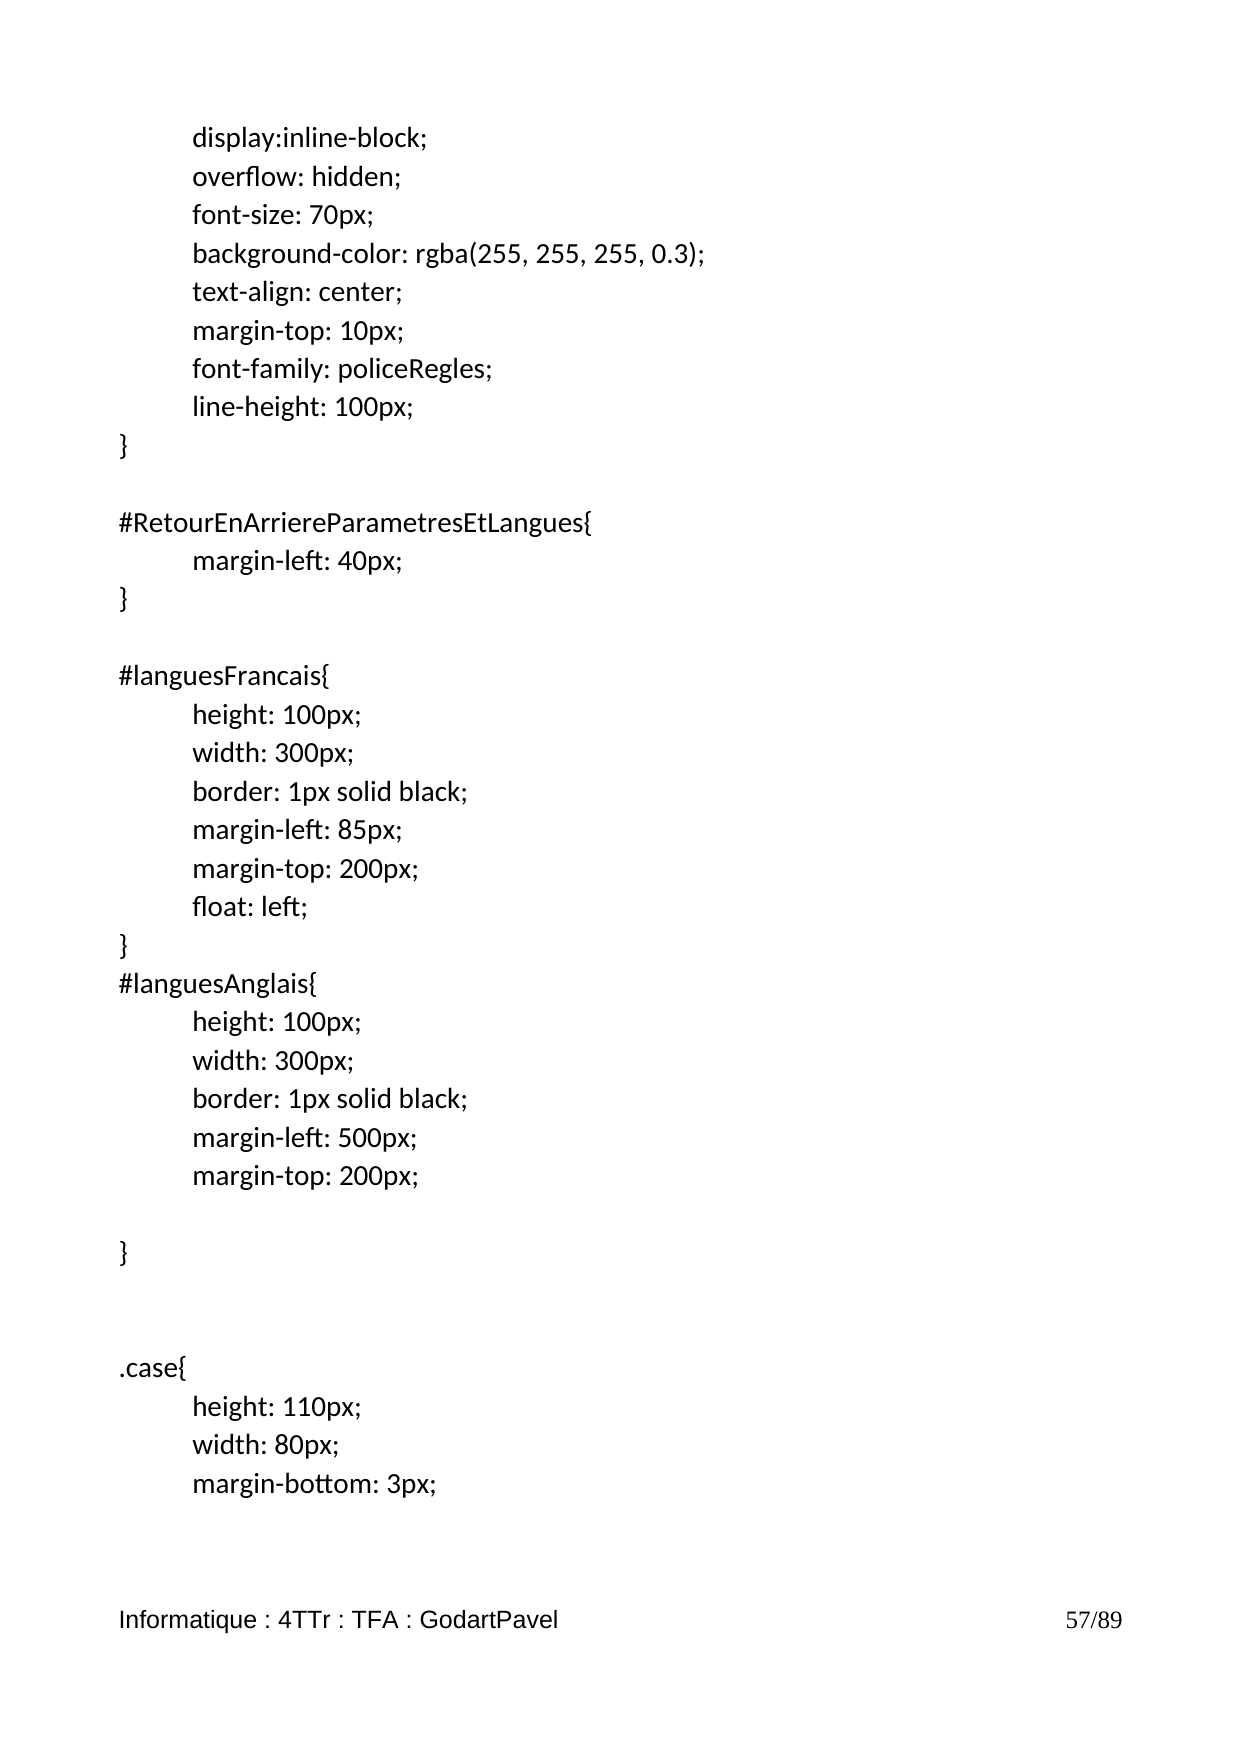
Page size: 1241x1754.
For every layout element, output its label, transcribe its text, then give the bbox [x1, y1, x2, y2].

text } [118, 1234, 1123, 1270]
text margin-top: 10px; [118, 312, 1123, 347]
text margin-top: 200px; [118, 850, 1123, 885]
text width: 300px; [118, 1042, 1123, 1077]
text float: left; [118, 888, 1123, 924]
text overflow: hidden; [118, 158, 1123, 193]
text } [118, 581, 1123, 616]
text height: 100px; [118, 1003, 1123, 1039]
text margin-bottom: 3px; [118, 1465, 1123, 1500]
text background-color: rgba(255, 255, 255, 0.3); [118, 235, 1123, 270]
text margin-left: 40px; [118, 542, 1123, 578]
text border: 1px solid black; [118, 773, 1123, 808]
text display:inline-block; [118, 119, 1123, 155]
text height: 110px; [118, 1388, 1123, 1423]
text border: 1px solid black; [118, 1080, 1123, 1116]
text line-height: 100px; [118, 388, 1123, 424]
text margin-left: 85px; [118, 811, 1123, 847]
text } [118, 927, 1123, 962]
text text-align: center; [118, 273, 1123, 309]
text font-family: policeRegles; [118, 350, 1123, 386]
text margin-top: 200px; [118, 1157, 1123, 1193]
text font-size: 70px; [118, 196, 1123, 232]
text #languesFrancais{ [118, 657, 1123, 693]
text } [118, 427, 1123, 462]
text width: 300px; [118, 734, 1123, 770]
text .case{ [118, 1349, 1123, 1385]
text #languesAnglais{ [118, 965, 1123, 1001]
text margin-left: 500px; [118, 1119, 1123, 1154]
text #RetourEnArriereParametresEtLangues{ [118, 504, 1123, 539]
text width: 80px; [118, 1426, 1123, 1462]
text height: 100px; [118, 696, 1123, 732]
